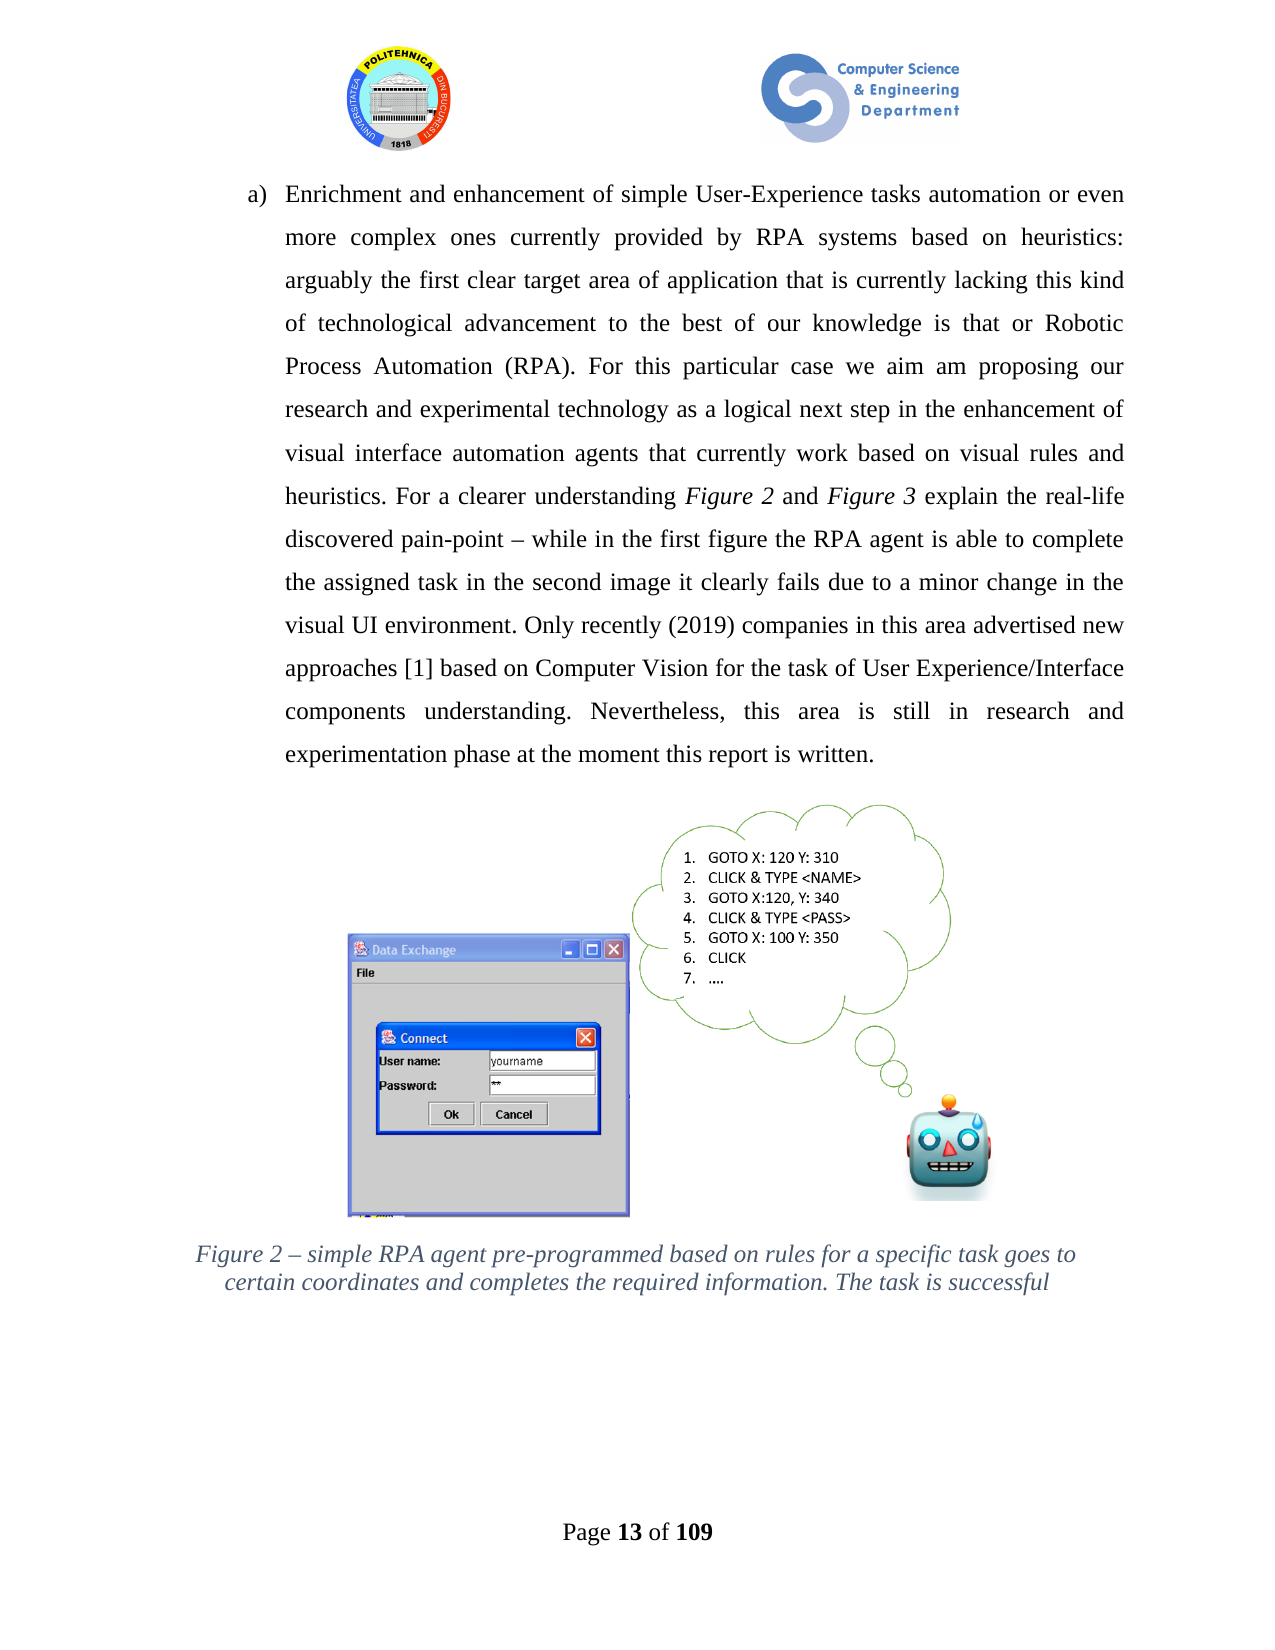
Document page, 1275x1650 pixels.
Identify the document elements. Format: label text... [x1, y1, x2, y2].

list Enrichment and enhancement of simple User-Experience tasks automation or even more complex ones currently provided by RPA systems based on heuristics: arguably the first clear target area of application that is currently lacking this kind of technological advancement to the best of our knowledge is that or Robotic Process Automation (RPA). For this particular case we aim am proposing our research and experimental technology as a logical next step in the enhancement of visual interface automation agents that currently work based on visual rules and heuristics. For a clearer understanding Figure 2 and Figure 3 explain the real-life discovered pain-point – while in the first figure the RPA agent is able to complete the assigned task in the second image it clearly fails due to a minor change in the visual UI environment. Only recently (2019) companies in this area advertised new approaches based on Computer Vision for the task of User Experience/Interface components understanding. Nevertheless, this area is still in research and experimentation phase at the moment this report is written. [247, 179, 1125, 768]
picture [346, 46, 451, 151]
picture [320, 799, 1014, 1225]
picture [760, 53, 963, 144]
